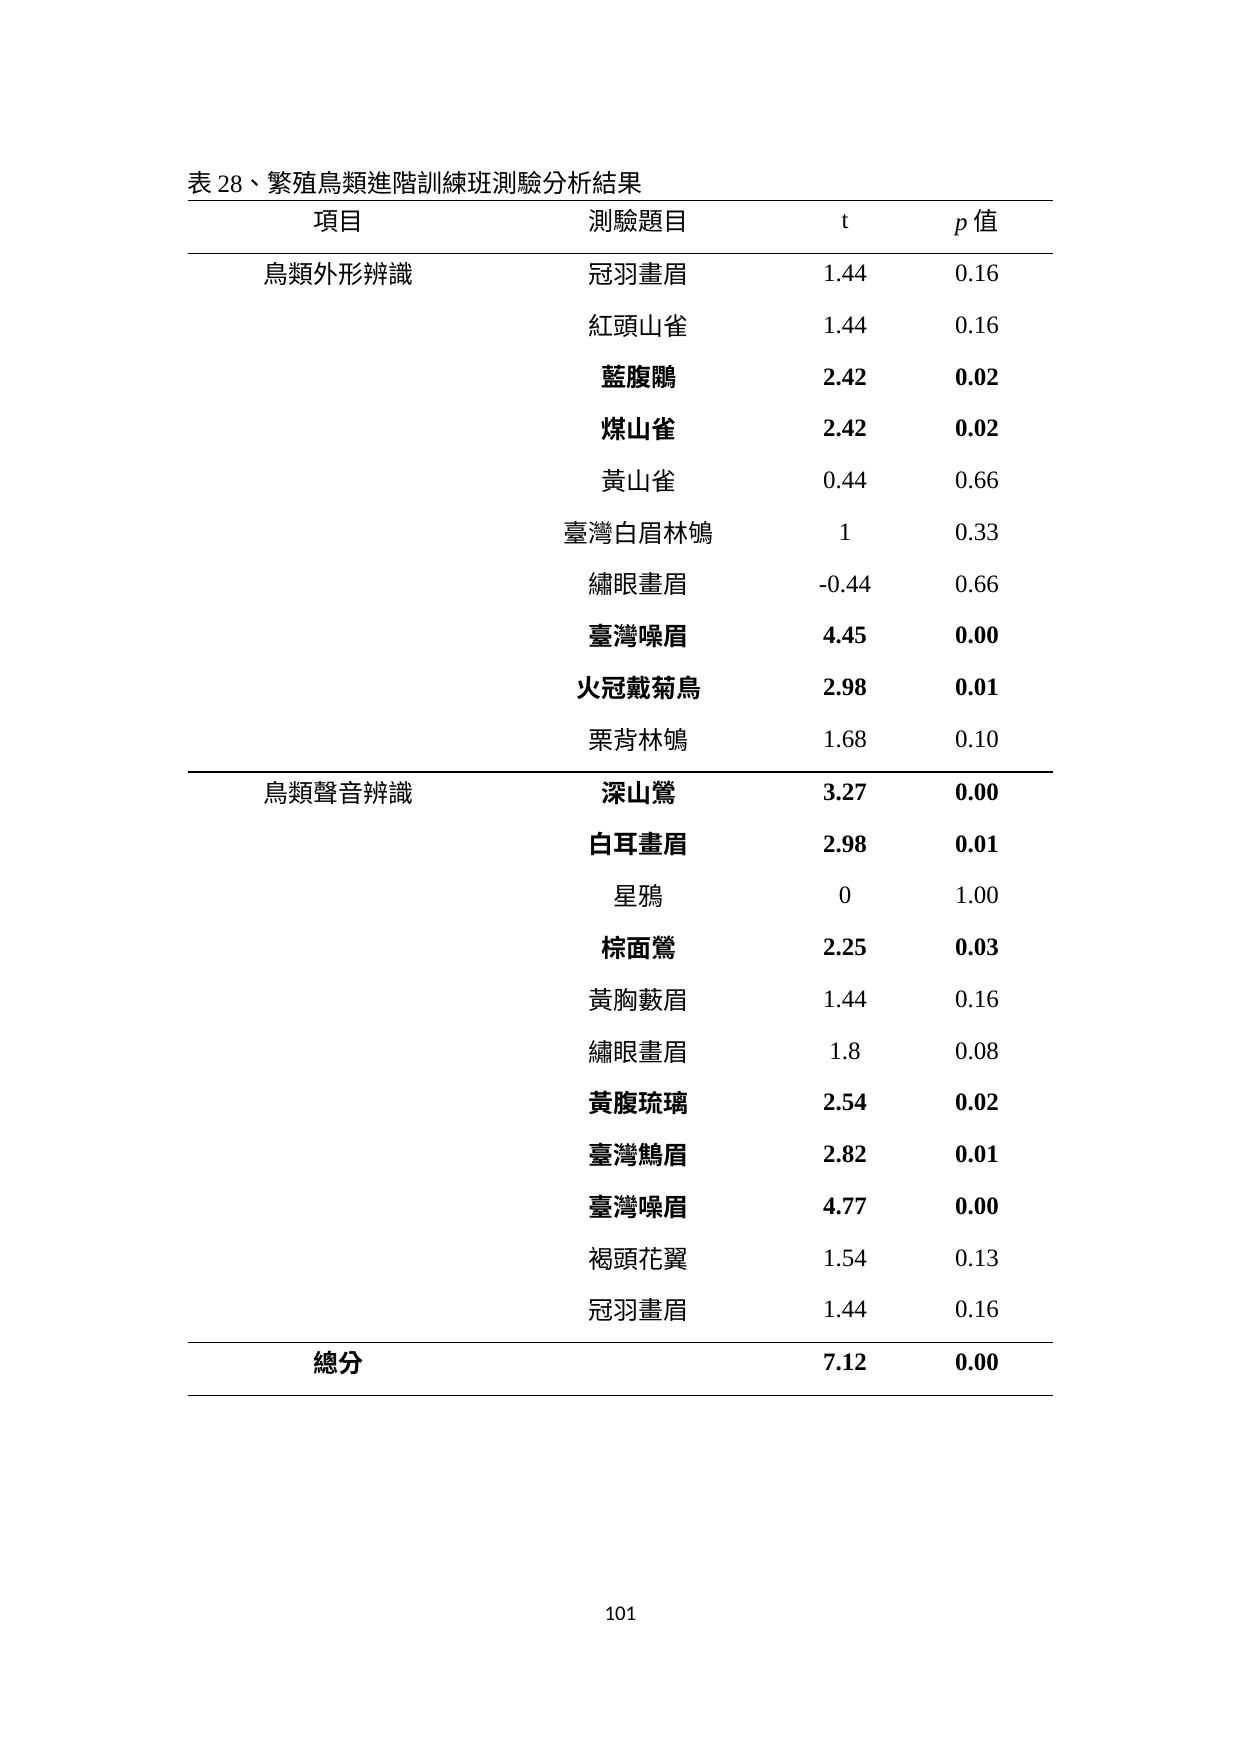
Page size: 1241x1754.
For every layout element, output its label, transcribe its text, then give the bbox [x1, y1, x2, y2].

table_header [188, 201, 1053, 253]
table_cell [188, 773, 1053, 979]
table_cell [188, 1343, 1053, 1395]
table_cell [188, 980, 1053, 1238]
text 表28、繁殖鳥類進階訓練班測驗分析結果 [187, 162, 1053, 200]
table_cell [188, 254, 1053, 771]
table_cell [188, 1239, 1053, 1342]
